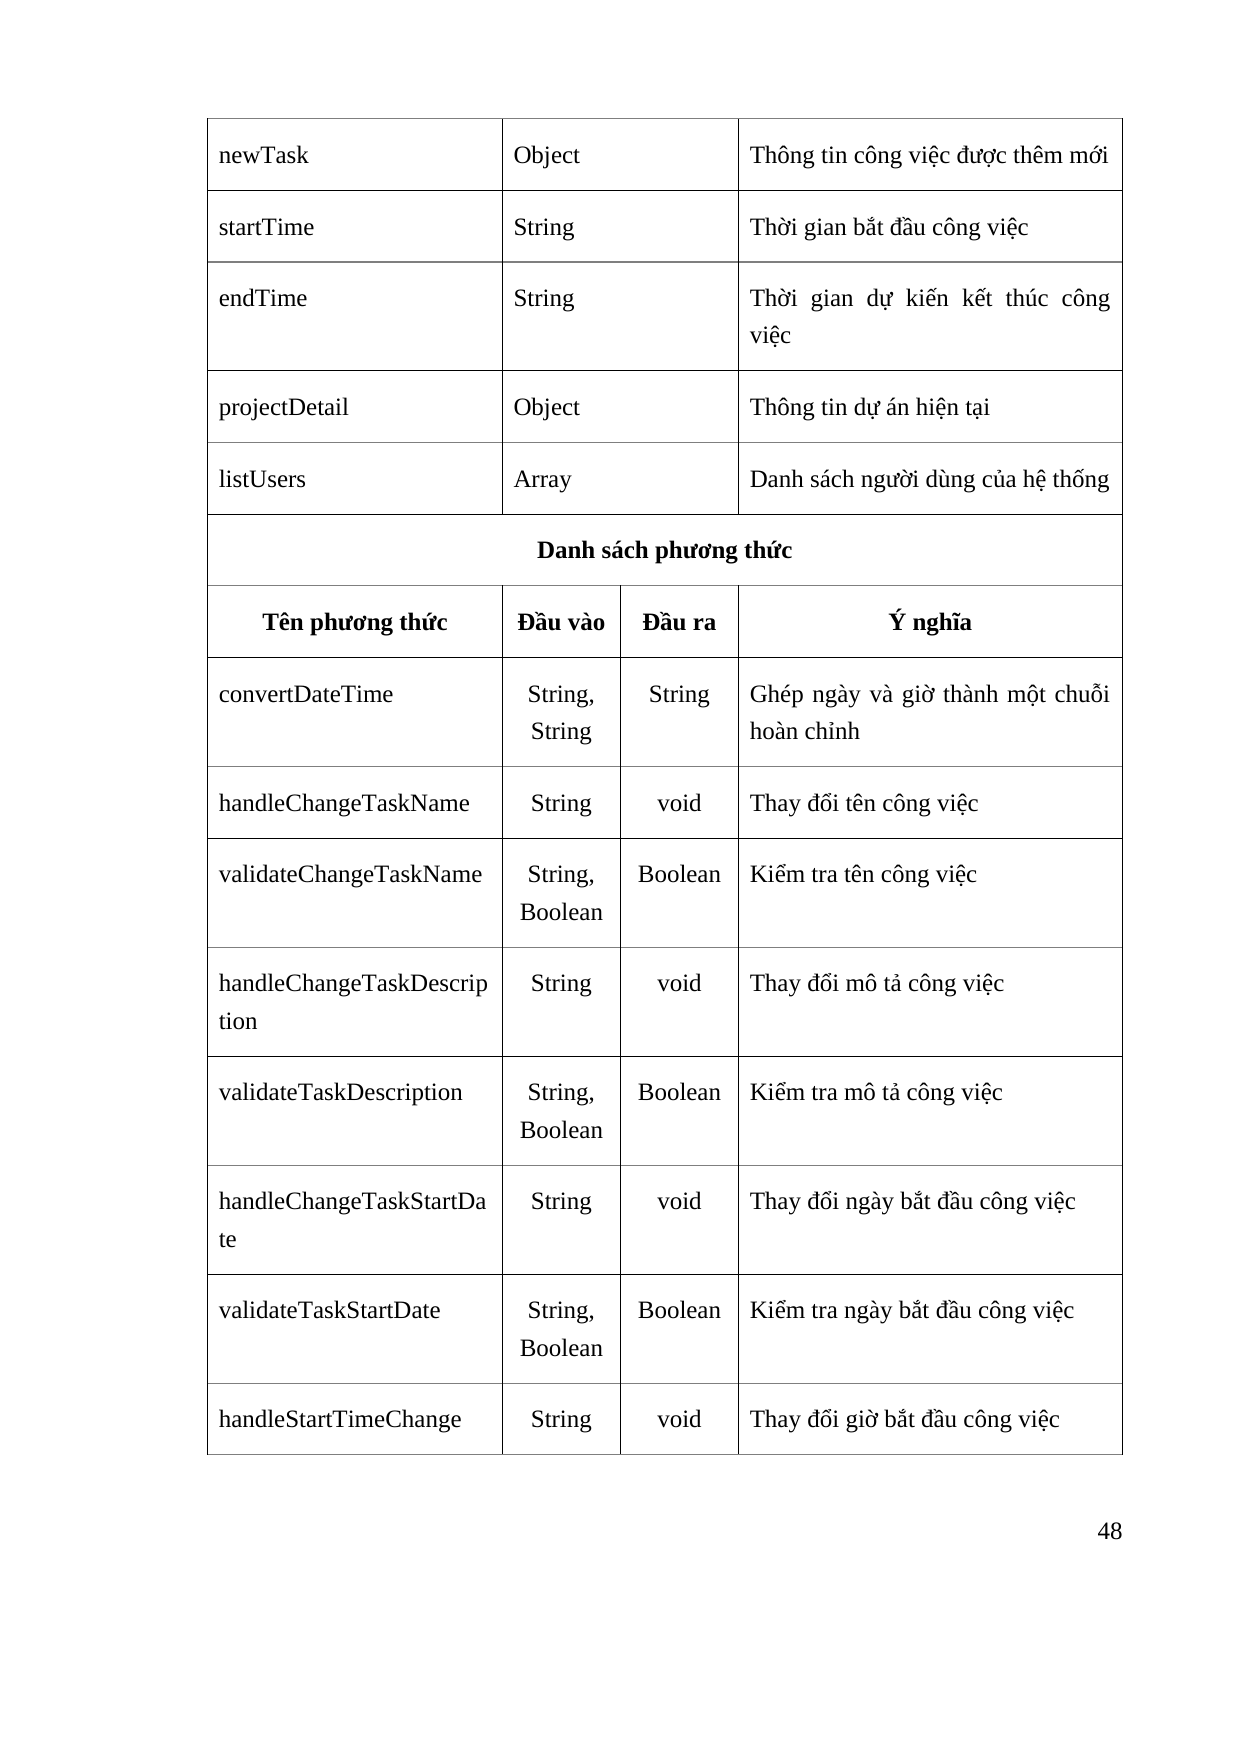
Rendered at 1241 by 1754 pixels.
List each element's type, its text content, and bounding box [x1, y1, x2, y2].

table_cell endTime [208, 263, 502, 370]
table_cell Array [503, 443, 738, 514]
table_cell handleChangeTaskDescription [208, 948, 502, 1056]
table_cell String [503, 1166, 620, 1273]
table_cell Danh sách người dùng của hệ thống [739, 443, 1122, 514]
table_cell convertDateTime [208, 658, 502, 766]
table_cell handleStartTimeChange [208, 1384, 502, 1454]
table_cell Thay đổi ngày bắt đầu công việc [739, 1166, 1122, 1273]
table_cell Thay đổi tên công việc [739, 767, 1122, 838]
table_cell validateTaskStartDate [208, 1275, 502, 1382]
table_cell void [621, 1384, 738, 1454]
table_cell Thay đổi mô tả công việc [739, 948, 1122, 1056]
table_cell String, Boolean [503, 1275, 620, 1382]
table_cell String [503, 191, 738, 261]
table_cell startTime [208, 191, 502, 261]
table_cell Boolean [621, 1057, 738, 1164]
table_cell String [621, 658, 738, 766]
table_cell Object [503, 371, 738, 442]
table_cell Tên phương thức [208, 586, 502, 657]
table_cell Ý nghĩa [739, 586, 1122, 657]
table_cell void [621, 767, 738, 838]
table_cell String, Boolean [503, 839, 620, 947]
table_cell Thời gian bắt đầu công việc [739, 191, 1122, 261]
table_cell handleChangeTaskName [208, 767, 502, 838]
table_cell void [621, 948, 738, 1056]
table_cell handleChangeTaskStartDate [208, 1166, 502, 1273]
table_cell validateChangeTaskName [208, 839, 502, 947]
table_cell String, Boolean [503, 1057, 620, 1164]
table_cell Object [503, 119, 738, 190]
table_cell Boolean [621, 1275, 738, 1382]
table_cell Ghép ngày và giờ thành một chuỗi hoàn chỉnh [739, 658, 1122, 766]
table_cell String, String [503, 658, 620, 766]
table_cell newTask [208, 119, 502, 190]
table_cell listUsers [208, 443, 502, 514]
table_cell projectDetail [208, 371, 502, 442]
table_cell Boolean [621, 839, 738, 947]
table_cell Thông tin công việc được thêm mới [739, 119, 1122, 190]
table_cell Thay đổi giờ bắt đầu công việc [739, 1384, 1122, 1454]
table_cell Kiểm tra mô tả công việc [739, 1057, 1122, 1164]
table_cell String [503, 767, 620, 838]
table_cell String [503, 1384, 620, 1454]
table_cell String [503, 948, 620, 1056]
table_cell validateTaskDescription [208, 1057, 502, 1164]
table_cell Đầu vào [503, 586, 620, 657]
table_cell Đầu ra [621, 586, 738, 657]
table_cell Thời gian dự kiến kết thúc công việc [739, 263, 1122, 370]
table_cell void [621, 1166, 738, 1273]
table_cell Danh sách phương thức [208, 515, 1122, 585]
table_cell String [503, 263, 738, 370]
table_cell Kiểm tra tên công việc [739, 839, 1122, 947]
table_cell Kiểm tra ngày bắt đầu công việc [739, 1275, 1122, 1382]
table_cell Thông tin dự án hiện tại [739, 371, 1122, 442]
